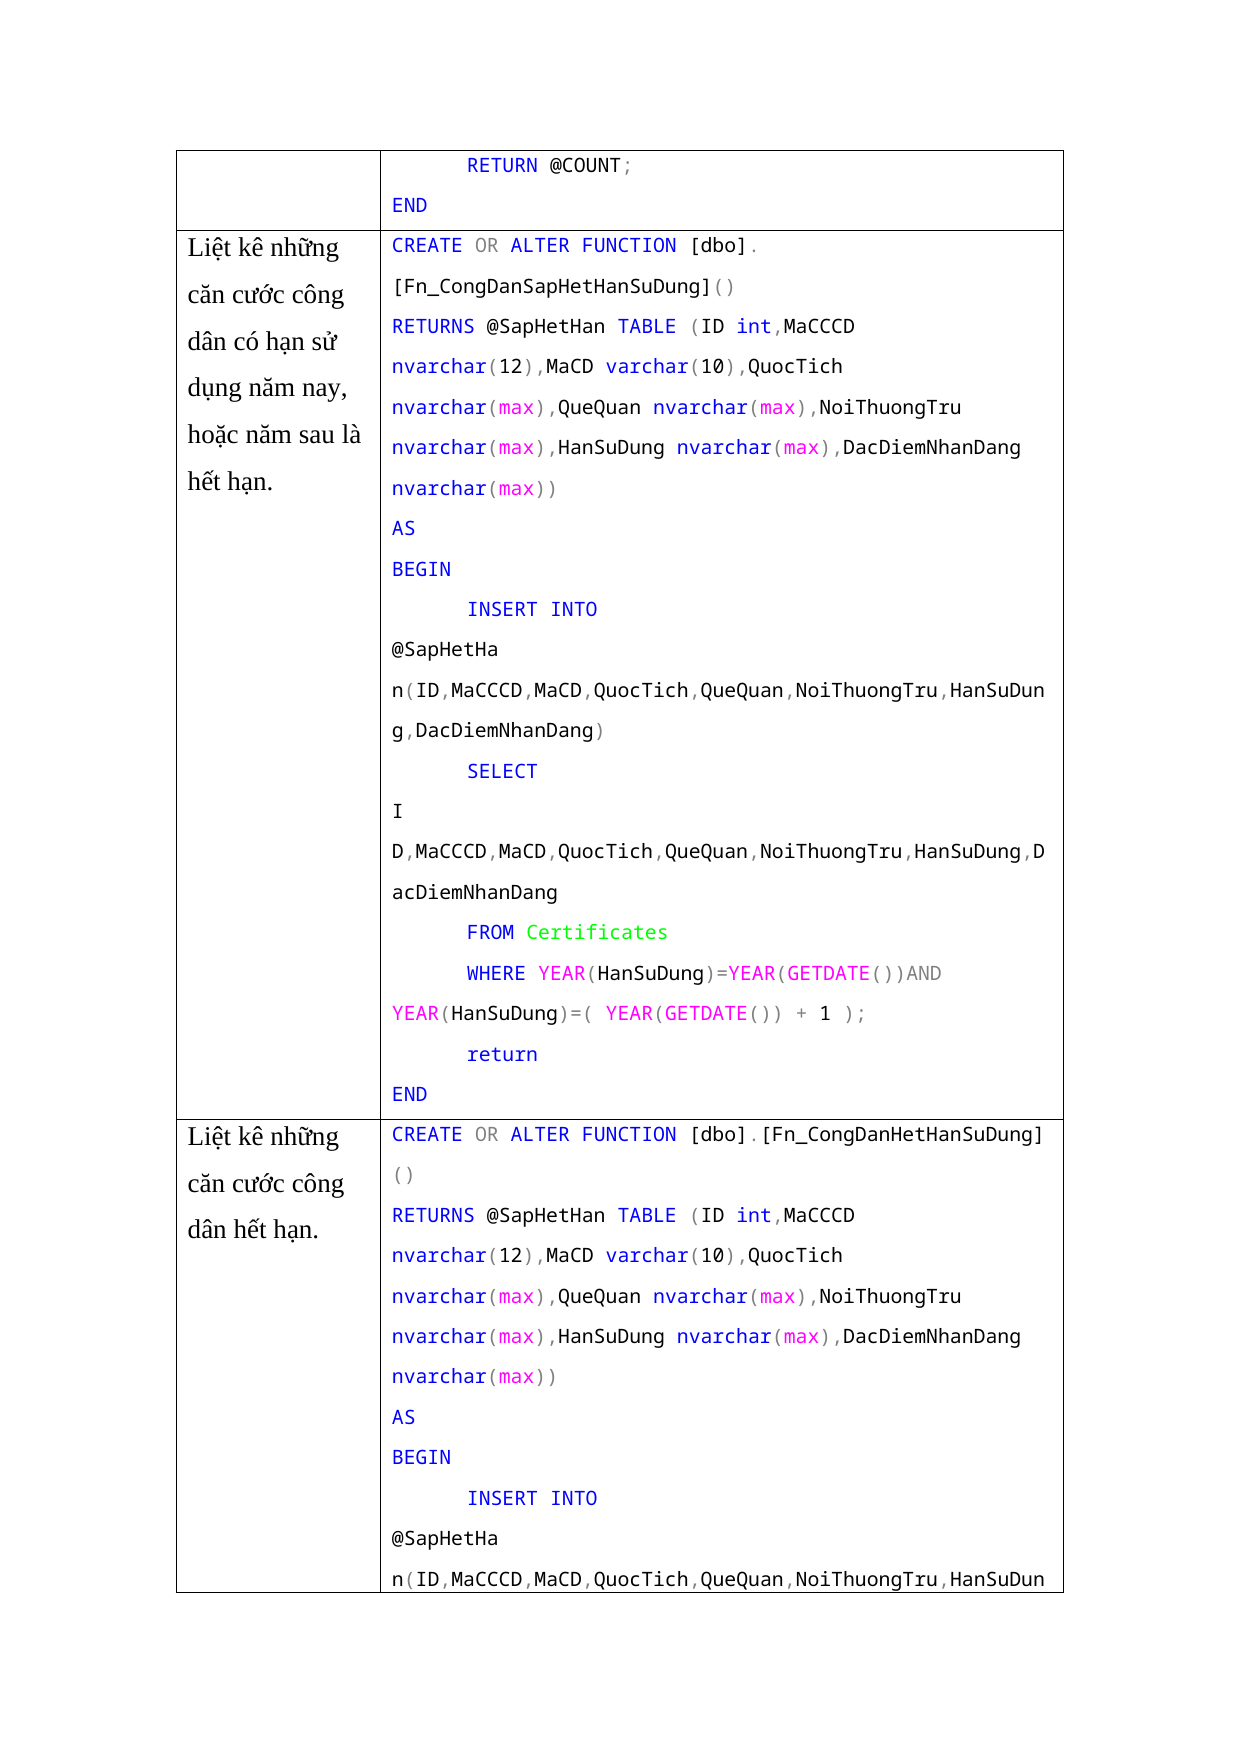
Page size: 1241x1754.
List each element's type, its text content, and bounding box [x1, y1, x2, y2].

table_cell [381, 1120, 1063, 1592]
table_cell CREATE OR ALTER FUNCTION [dbo].[Fn_CongDanSapHetHanSuDung]() RETURNS @SapHetHan TABLE (ID int,MaCCCD nvarchar(12),MaCD varchar(10),QuocTich nvarchar(max),QueQuan nvarchar(max),NoiThuongTru nvarchar(max),HanSuDung nvarchar(max),DacDiemNhanDang nvarchar(max)) AS BEGIN INSERT INTO @SapHetHan(ID,MaCCCD,MaCD,QuocTich,QueQuan,NoiThuongTru,HanSuDung,DacDiemNhanDang) SELECT ID,MaCCCD,MaCD,QuocTich,QueQuan,NoiThuongTru,HanSuDung,DacDiemNhanDang FROM Certificates WHERE YEAR(HanSuDung)=YEAR(GETDATE())AND YEAR(HanSuDung)=( YEAR(GETDATE()) + 1 ); return END [381, 231, 1063, 1119]
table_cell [177, 1120, 380, 1592]
table_cell Liệt kê những căn cước công dân có hạn sử dụng năm nay, hoặc năm sau là hết hạn. [177, 231, 380, 1119]
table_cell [381, 151, 1063, 230]
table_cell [177, 151, 380, 230]
